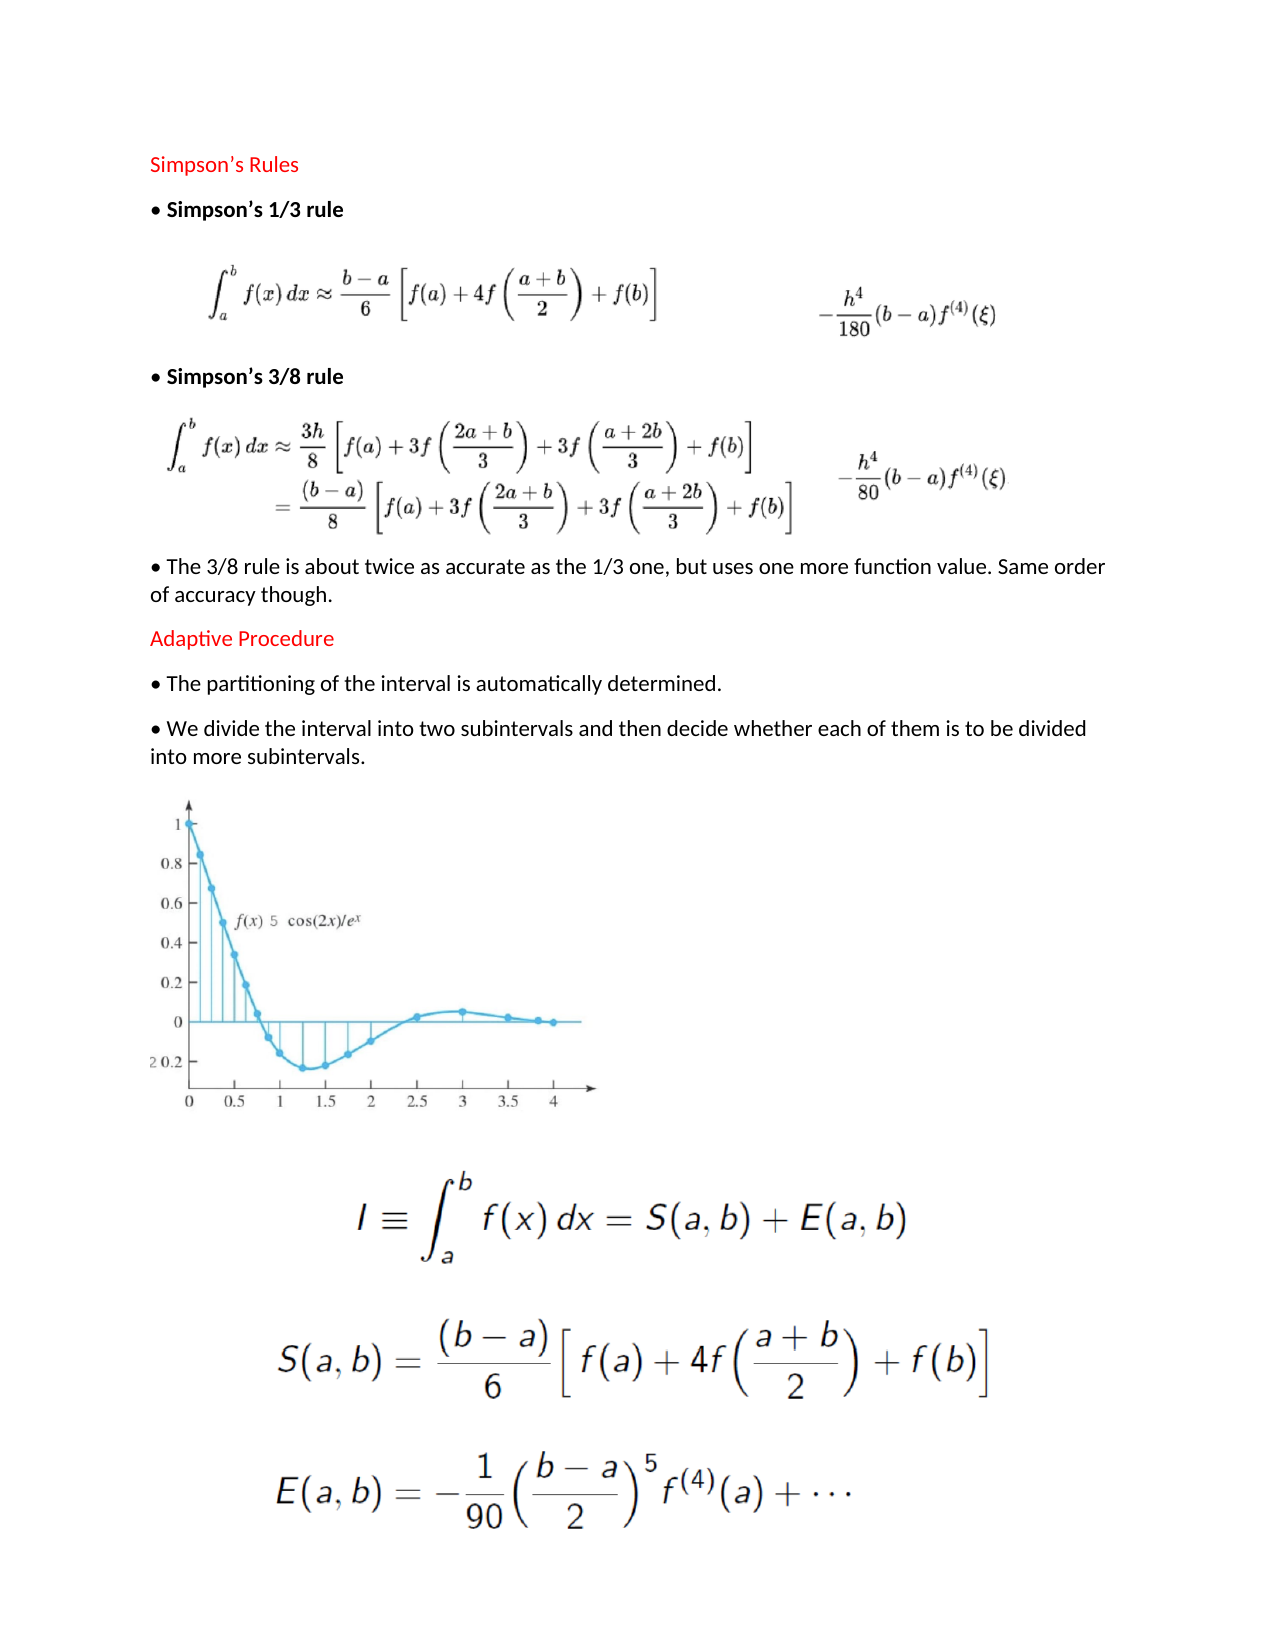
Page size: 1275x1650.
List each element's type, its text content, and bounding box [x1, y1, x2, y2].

text • The partitioning of the interval is automatically determined. [150, 669, 1125, 697]
text • The 3/8 rule is about twice as accurate as the 1/3 one, but uses one more function value. Same order of accuracy though. [150, 552, 1125, 608]
text Adaptive Procedure [150, 624, 1125, 652]
picture [150, 407, 1010, 535]
picture [252, 1160, 1051, 1538]
text • We divide the interval into two subintervals and then decide whether each of them is to be divided into more subintervals. [150, 714, 1125, 770]
text • Simpson’s 3/8 rule [150, 362, 1125, 390]
picture [150, 239, 1005, 346]
text Simpson’s Rules [150, 150, 1125, 178]
text • Simpson’s 1/3 rule [150, 195, 1125, 223]
picture [150, 786, 635, 1121]
